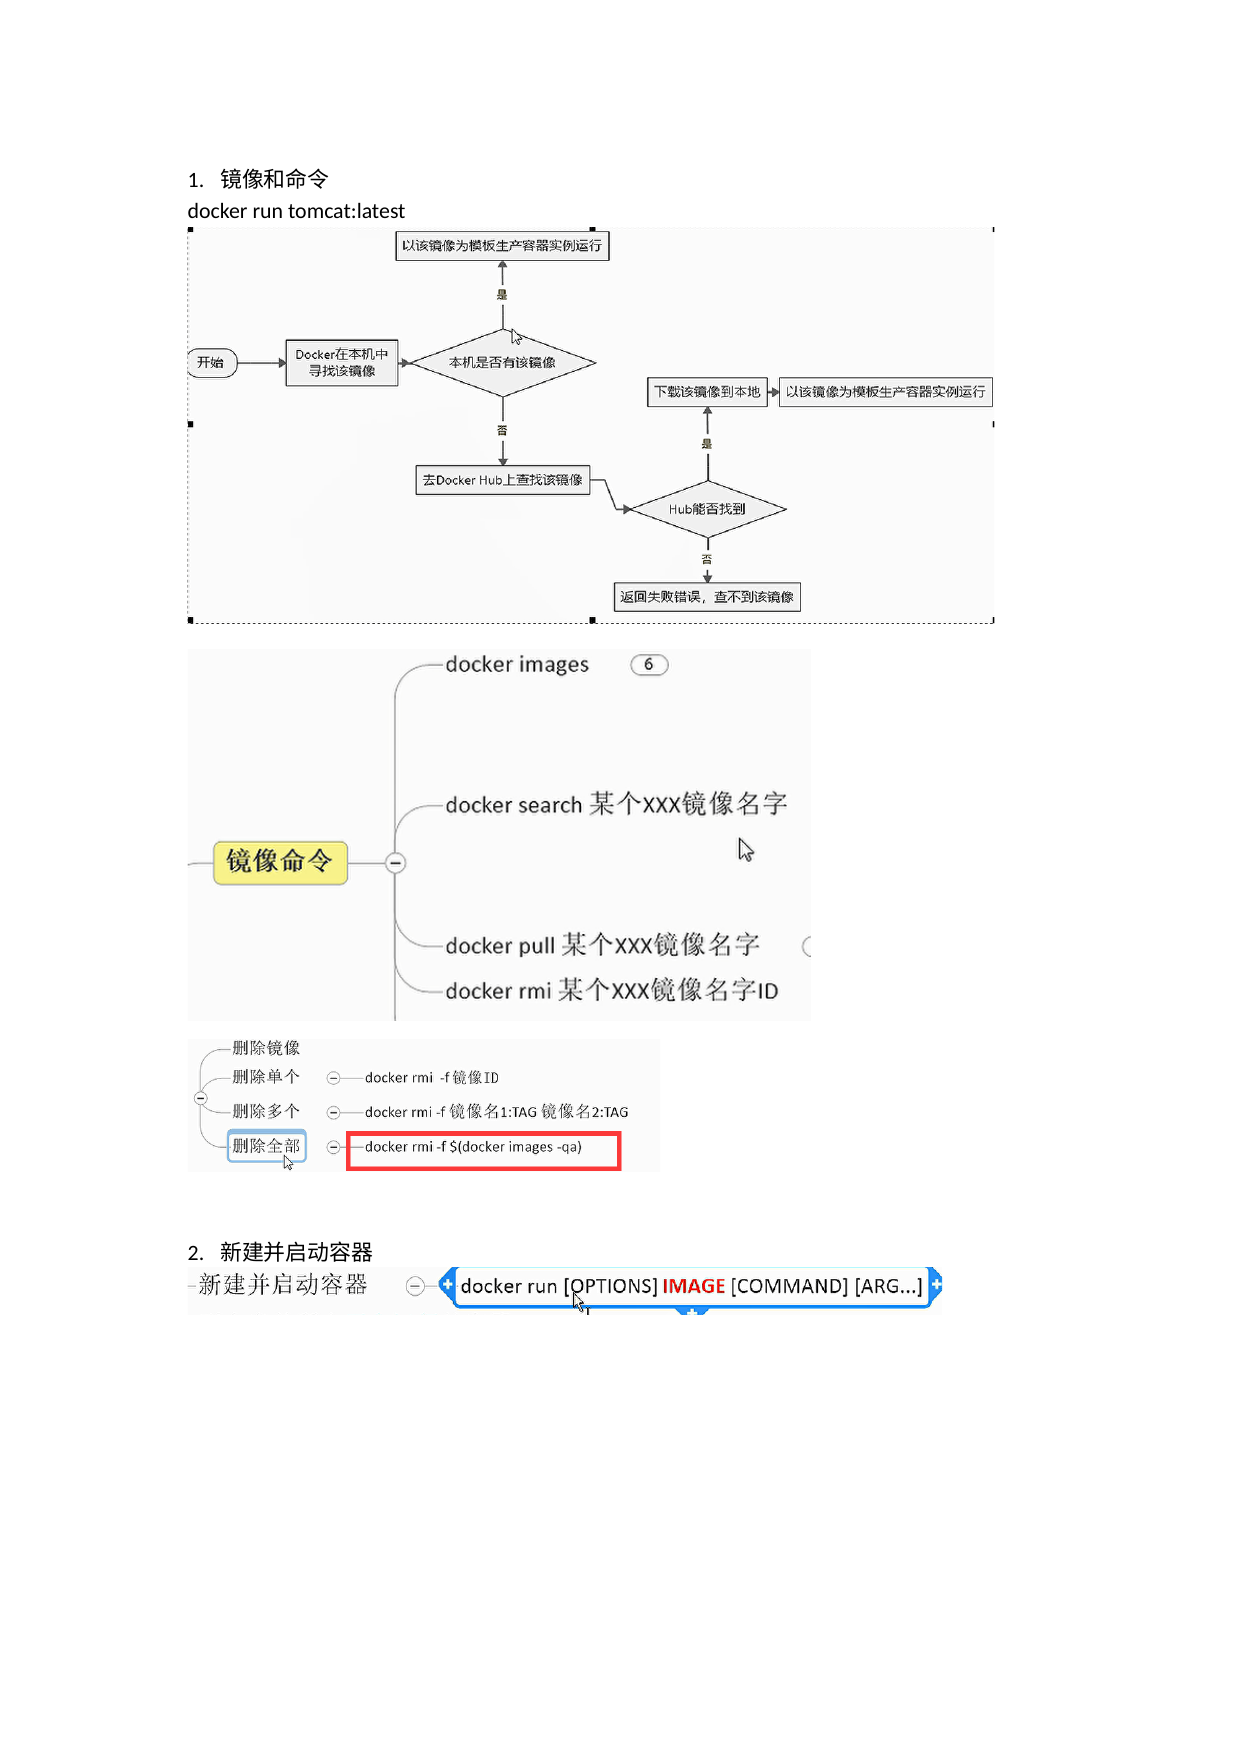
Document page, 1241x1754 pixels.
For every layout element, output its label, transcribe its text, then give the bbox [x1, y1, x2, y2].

list 新建并启动容器 [187, 1234, 1053, 1267]
picture [187, 1039, 661, 1172]
picture [187, 227, 995, 624]
picture [187, 649, 811, 1021]
list docker run tomcat:latest [187, 194, 1053, 227]
picture [187, 1267, 943, 1315]
list 镜像和命令 [187, 162, 1053, 194]
